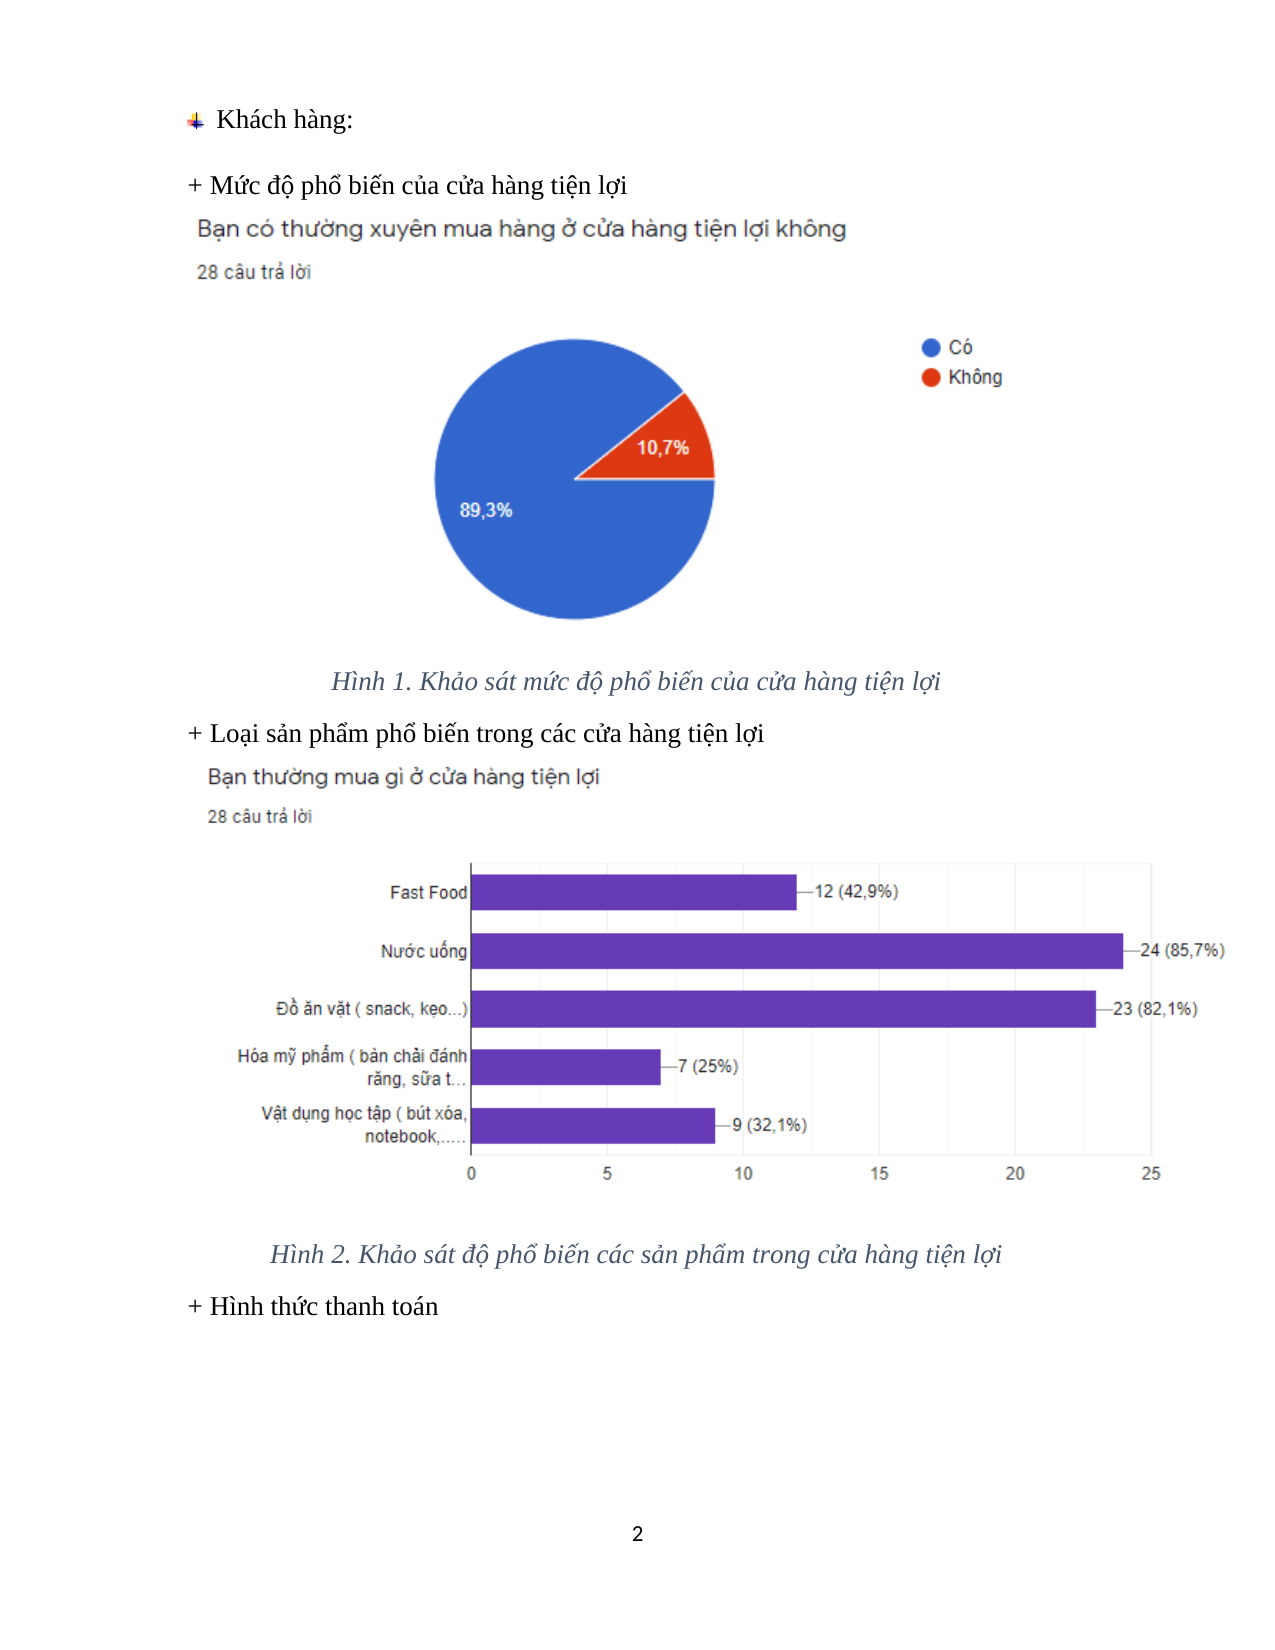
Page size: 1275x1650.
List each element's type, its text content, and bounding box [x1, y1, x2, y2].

text Hình 1. Khảo sát mức độ phổ biến của cửa hàng tiện lợi [112, 665, 1162, 697]
text Hình 2. Khảo sát độ phổ biến các sản phẩm trong cửa hàng tiện lợi [112, 1238, 1162, 1269]
picture [187, 111, 204, 129]
list Khách hàng: [186, 103, 1162, 134]
picture [187, 750, 1238, 1220]
list + Hình thức thanh toán [187, 1290, 1162, 1321]
list + Mức độ phổ biến của cửa hàng tiện lợi [187, 169, 1162, 200]
list + Loại sản phẩm phổ biến trong các cửa hàng tiện lợi [187, 717, 1162, 748]
picture [187, 201, 1041, 647]
